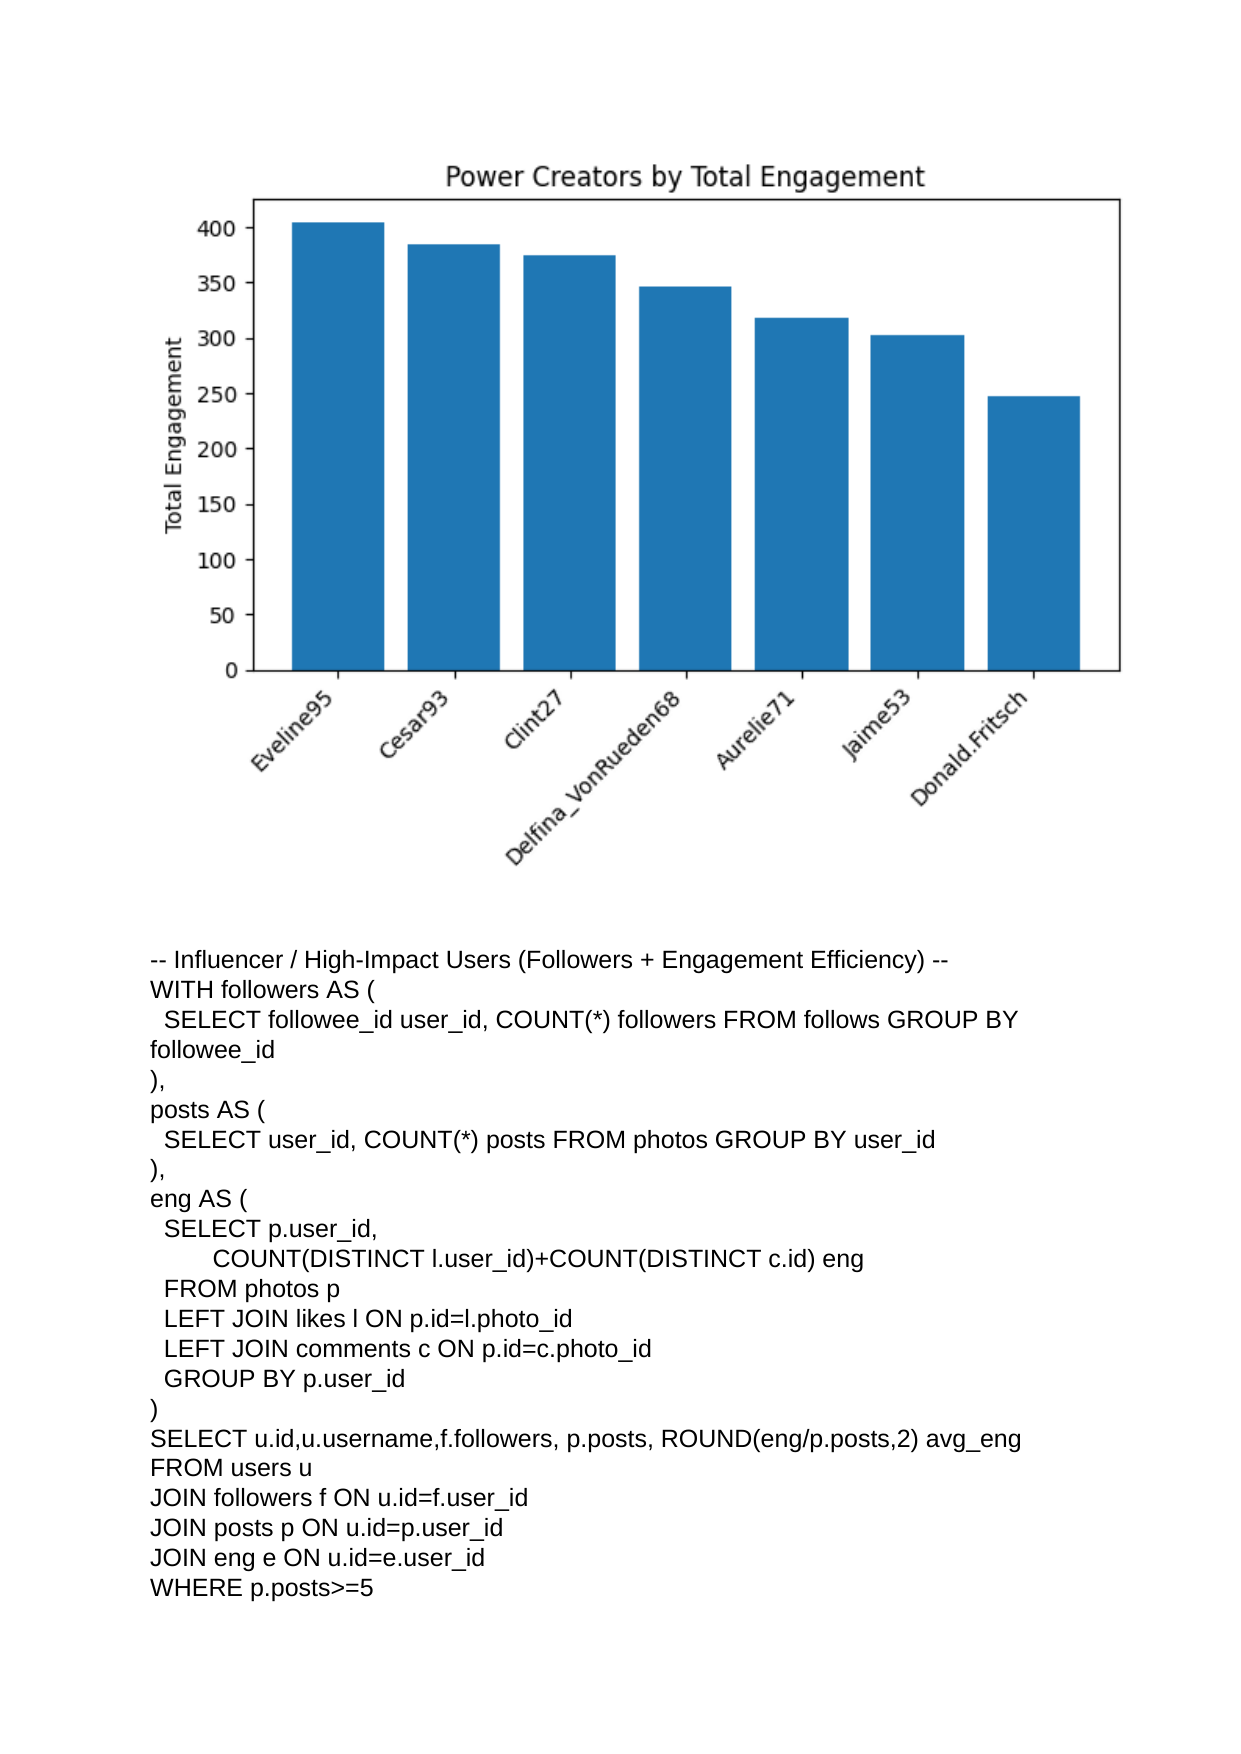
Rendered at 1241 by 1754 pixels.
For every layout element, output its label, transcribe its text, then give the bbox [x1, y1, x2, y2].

text JOIN eng e ON u.id=e.user_id [150, 1543, 1090, 1572]
text SELECT followee_id user_id, COUNT(*) followers FROM follows GROUP BY followee_id [150, 1005, 1090, 1064]
text SELECT u.id,u.username,f.followers, p.posts, ROUND(eng/p.posts,2) avg_eng [150, 1423, 1090, 1452]
text GROUP BY p.user_id [150, 1364, 1090, 1392]
text LEFT JOIN comments c ON p.id=c.photo_id [150, 1334, 1090, 1363]
text ) [150, 1394, 1090, 1422]
text FROM photos p [150, 1274, 1090, 1303]
text LEFT JOIN likes l ON p.id=l.photo_id [150, 1304, 1090, 1333]
text posts AS ( [150, 1095, 1090, 1123]
text JOIN posts p ON u.id=p.user_id [150, 1513, 1090, 1542]
text SELECT user_id, COUNT(*) posts FROM photos GROUP BY user_id [150, 1124, 1090, 1153]
text WITH followers AS ( [150, 975, 1090, 1004]
text JOIN followers f ON u.id=f.user_id [150, 1483, 1090, 1512]
text ), [150, 1065, 1090, 1093]
picture [150, 150, 1135, 885]
text FROM users u [150, 1453, 1090, 1482]
text eng AS ( [150, 1184, 1090, 1213]
text WHERE p.posts>=5 [150, 1573, 1090, 1602]
text ), [150, 1154, 1090, 1183]
text SELECT p.user_id, [150, 1214, 1090, 1243]
text -- Influencer / High-Impact Users (Followers + Engagement Efficiency) -- [150, 915, 1090, 974]
text COUNT(DISTINCT l.user_id)+COUNT(DISTINCT c.id) eng [150, 1244, 1090, 1273]
